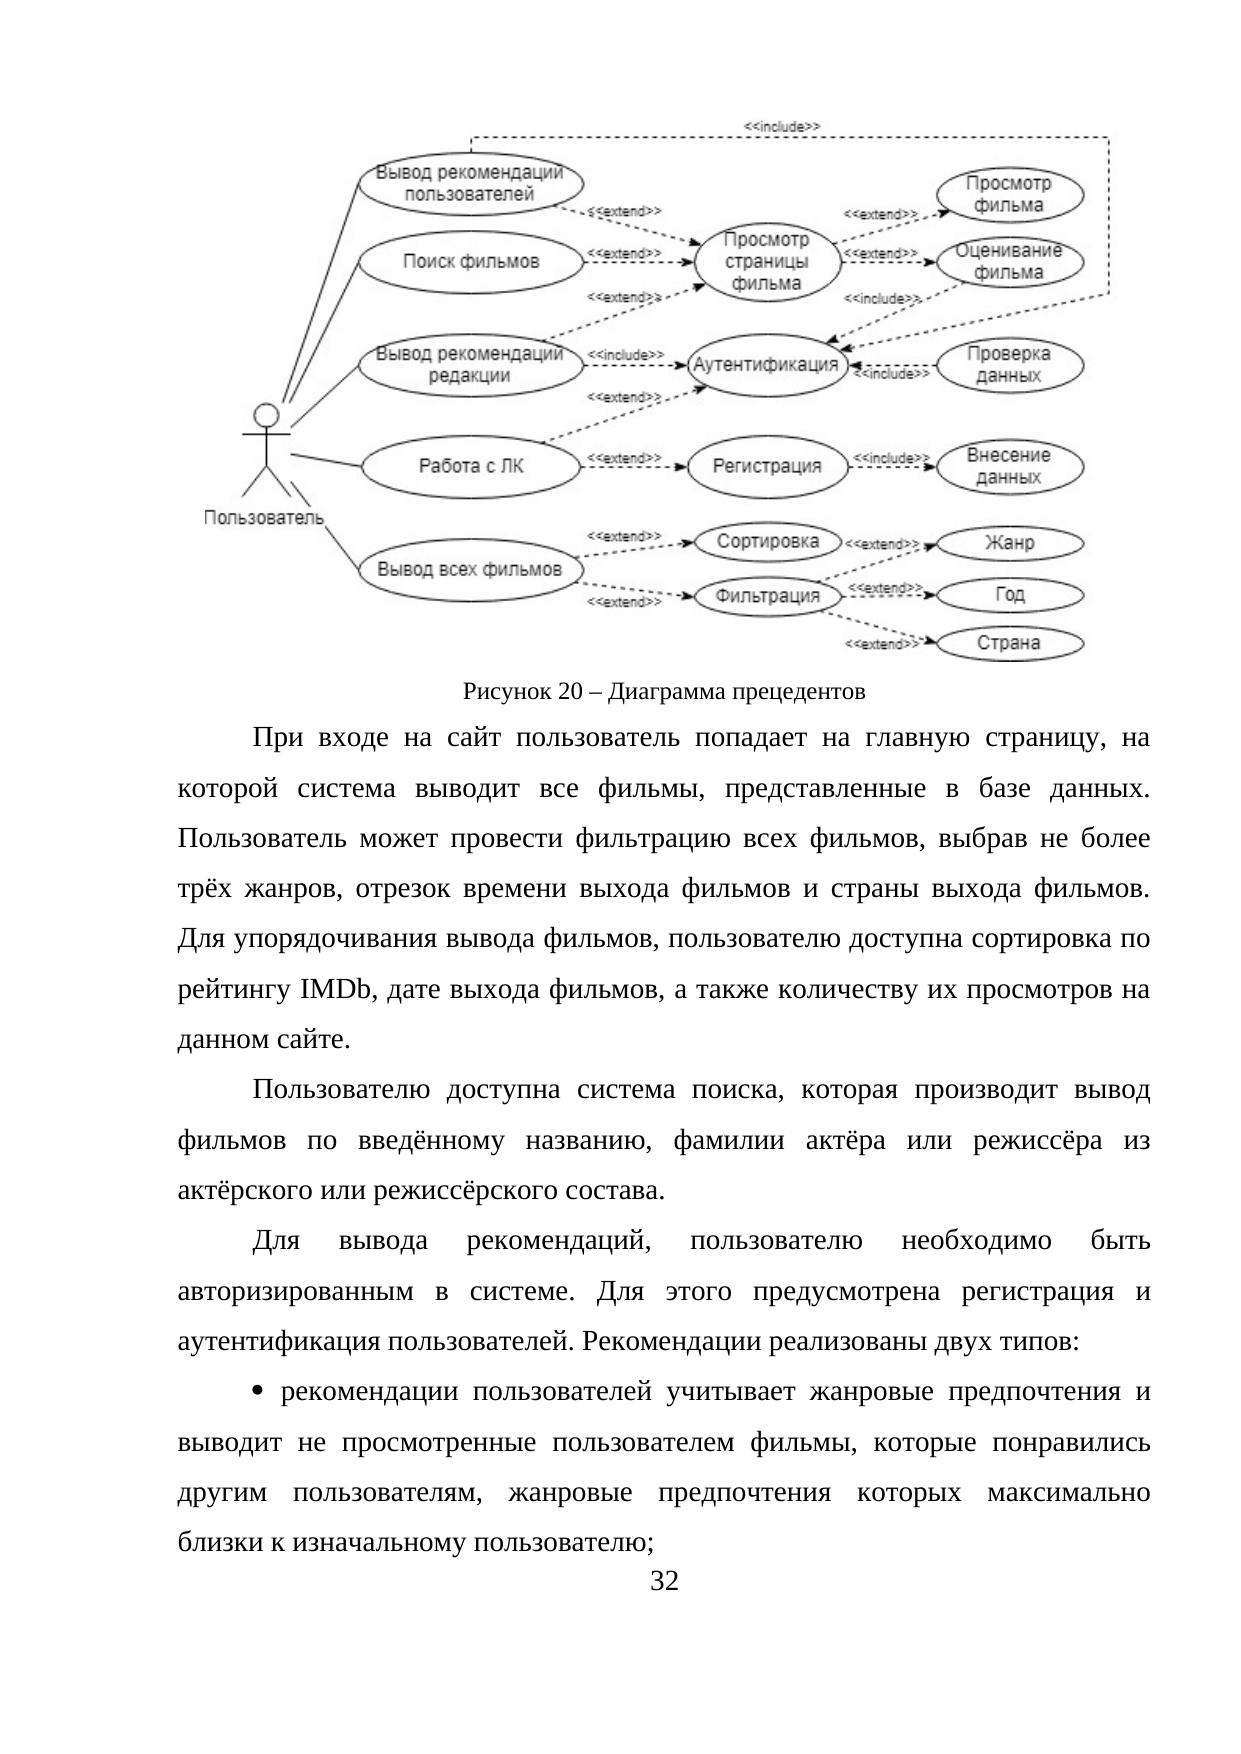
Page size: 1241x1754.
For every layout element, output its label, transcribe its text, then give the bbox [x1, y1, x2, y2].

picture [205, 118, 1124, 662]
text рекомендации пользователей учитывает жанровые предпочтения и выводит не просмотренные пользователем фильмы, которые понравились другим пользователям, жанровые предпочтения которых максимально близки к изначальному пользователю; [177, 1373, 1152, 1558]
text Пользователю доступна система поиска, которая производит вывод фильмов по введённому названию, фамилии актёра или режиссёра из актёрского или режиссёрского состава. [177, 1072, 1152, 1206]
text При входе на сайт пользователь попадает на главную страницу, на которой система выводит все фильмы, представленные в базе данных. Пользователь может провести фильтрацию всех фильмов, выбрав не более трёх жанров, отрезок времени выхода фильмов и страны выхода фильмов. Для упорядочивания вывода фильмов, пользователю доступна сортировка по рейтингу IMDb, дате выхода фильмов, а также количеству их просмотров на данном сайте. [177, 719, 1152, 1055]
text Рисунок 20 – Диаграмма прецедентов [177, 676, 1152, 705]
text Для вывода рекомендаций, пользователю необходимо быть авторизированным в системе. Для этого предусмотрена регистрация и аутентификация пользователей. Рекомендации реализованы двух типов: [177, 1222, 1152, 1357]
